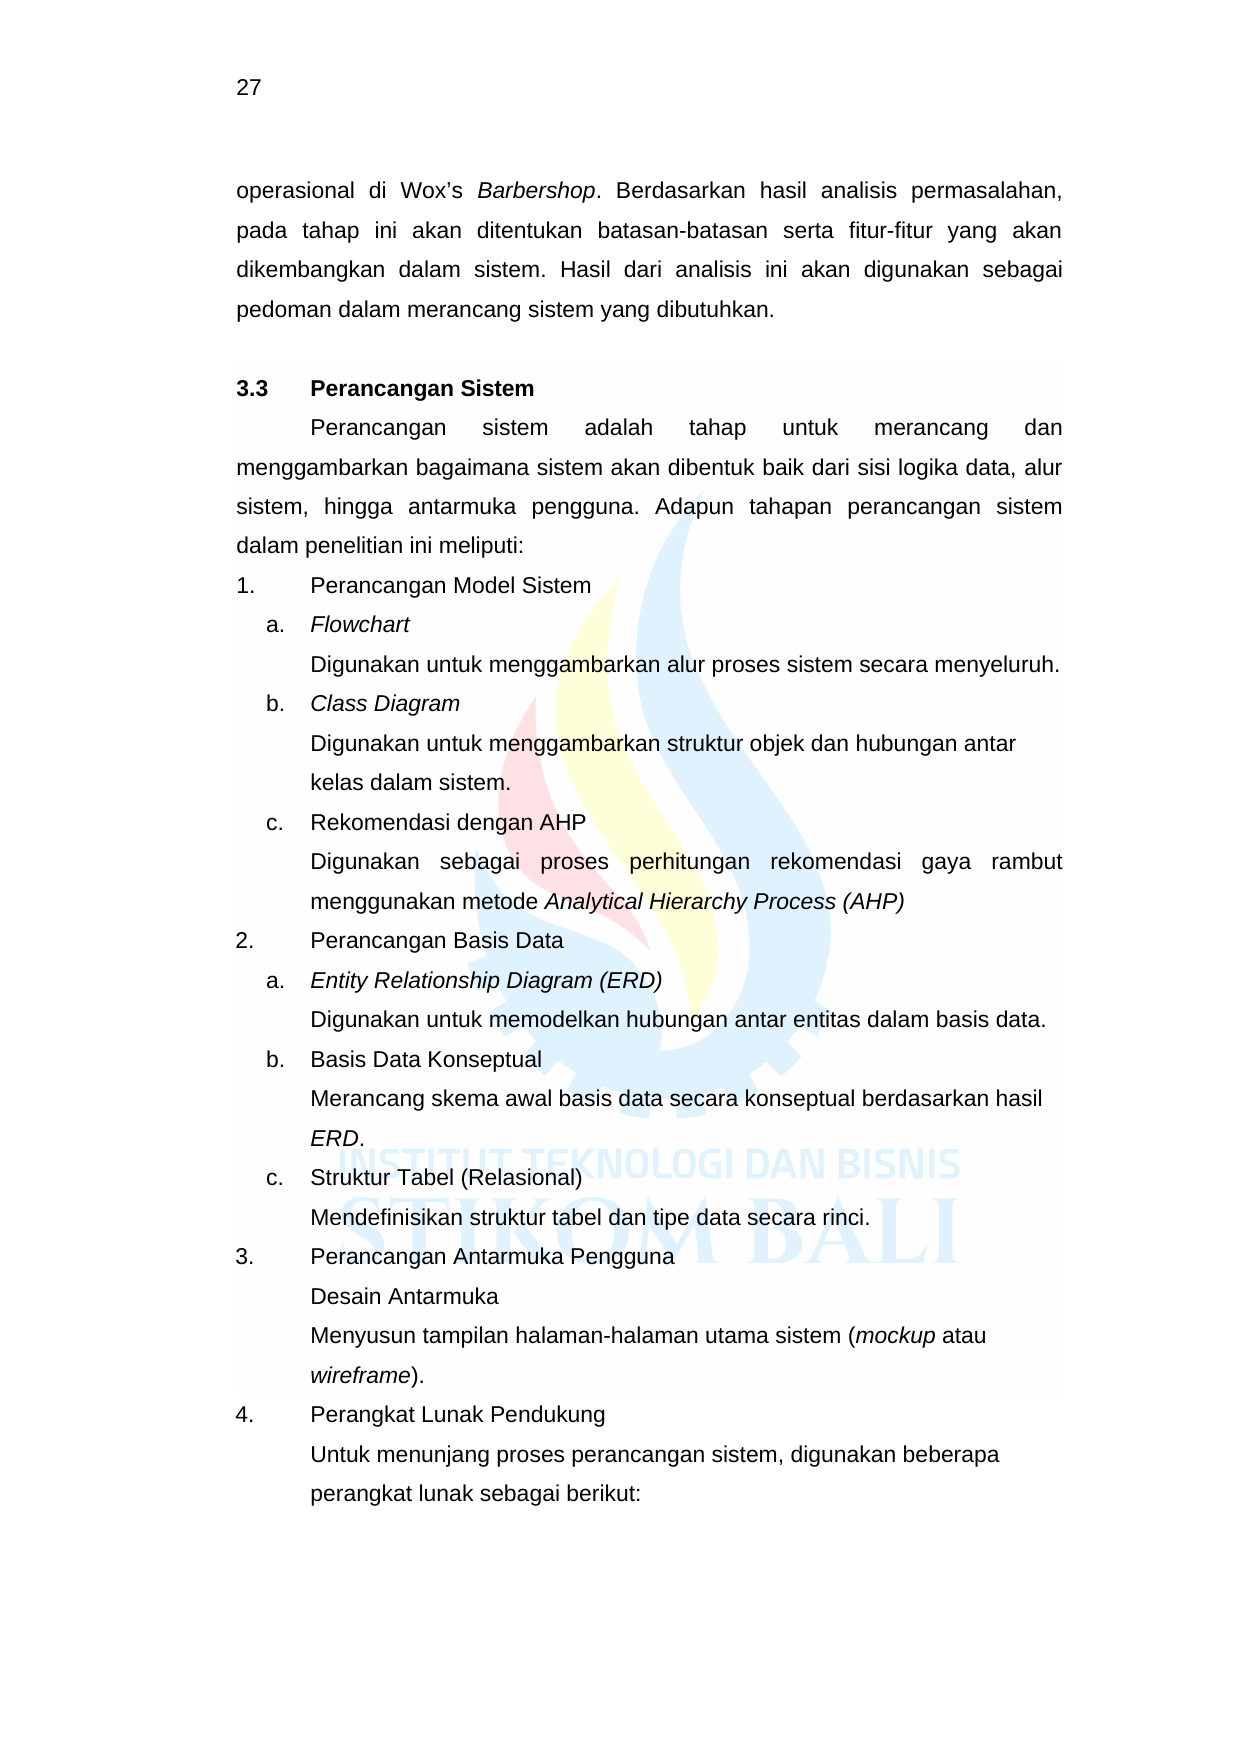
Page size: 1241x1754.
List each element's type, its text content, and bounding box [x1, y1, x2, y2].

text Digunakan untuk memodelkan hubungan antar entitas dalam basis data. [310, 1006, 1063, 1033]
text Digunakan sebagai proses perhitungan rekomendasi gaya rambut menggunakan metode Analytical Hierarchy Process (AHP) [310, 848, 1063, 914]
text Merancang skema awal basis data secara konseptual berdasarkan hasil ERD. [310, 1085, 1063, 1151]
list Perancangan Basis Data [235, 927, 1063, 954]
list Perancangan Antarmuka Pengguna [235, 1243, 1063, 1269]
text Mendefinisikan struktur tabel dan tipe data secara rinci. [310, 1204, 1063, 1230]
text Perancangan sistem adalah tahap untuk merancang dan menggambarkan bagaimana sistem akan dibentuk baik dari sisi logika data, alur sistem, hingga antarmuka pengguna. Adapun tahapan perancangan sistem dalam penelitian ini meliputi: [236, 414, 1063, 559]
text Desain Antarmuka Menyusun tampilan halaman-halaman utama sistem (mockup atau wireframe). [310, 1283, 1063, 1388]
list Struktur Tabel (Relasional) [266, 1164, 1063, 1191]
list Entity Relationship Diagram (ERD) [266, 967, 1063, 993]
list Basis Data Konseptual [266, 1046, 1063, 1072]
list Rekomendasi dengan AHP [266, 809, 1063, 835]
list Flowchart [266, 611, 1063, 638]
list Perangkat Lunak Pendukung Untuk menunjang proses perancangan sistem, digunakan beberapa perangkat lunak sebagai berikut: [235, 1401, 1063, 1506]
list Perancangan Sistem [236, 374, 1063, 401]
text Digunakan untuk menggambarkan alur proses sistem secara menyeluruh. [310, 651, 1063, 677]
list Class Diagram Digunakan untuk menggambarkan struktur objek dan hubungan antar kelas dalam sistem. [266, 690, 1063, 796]
list Perancangan Model Sistem [236, 572, 1063, 598]
